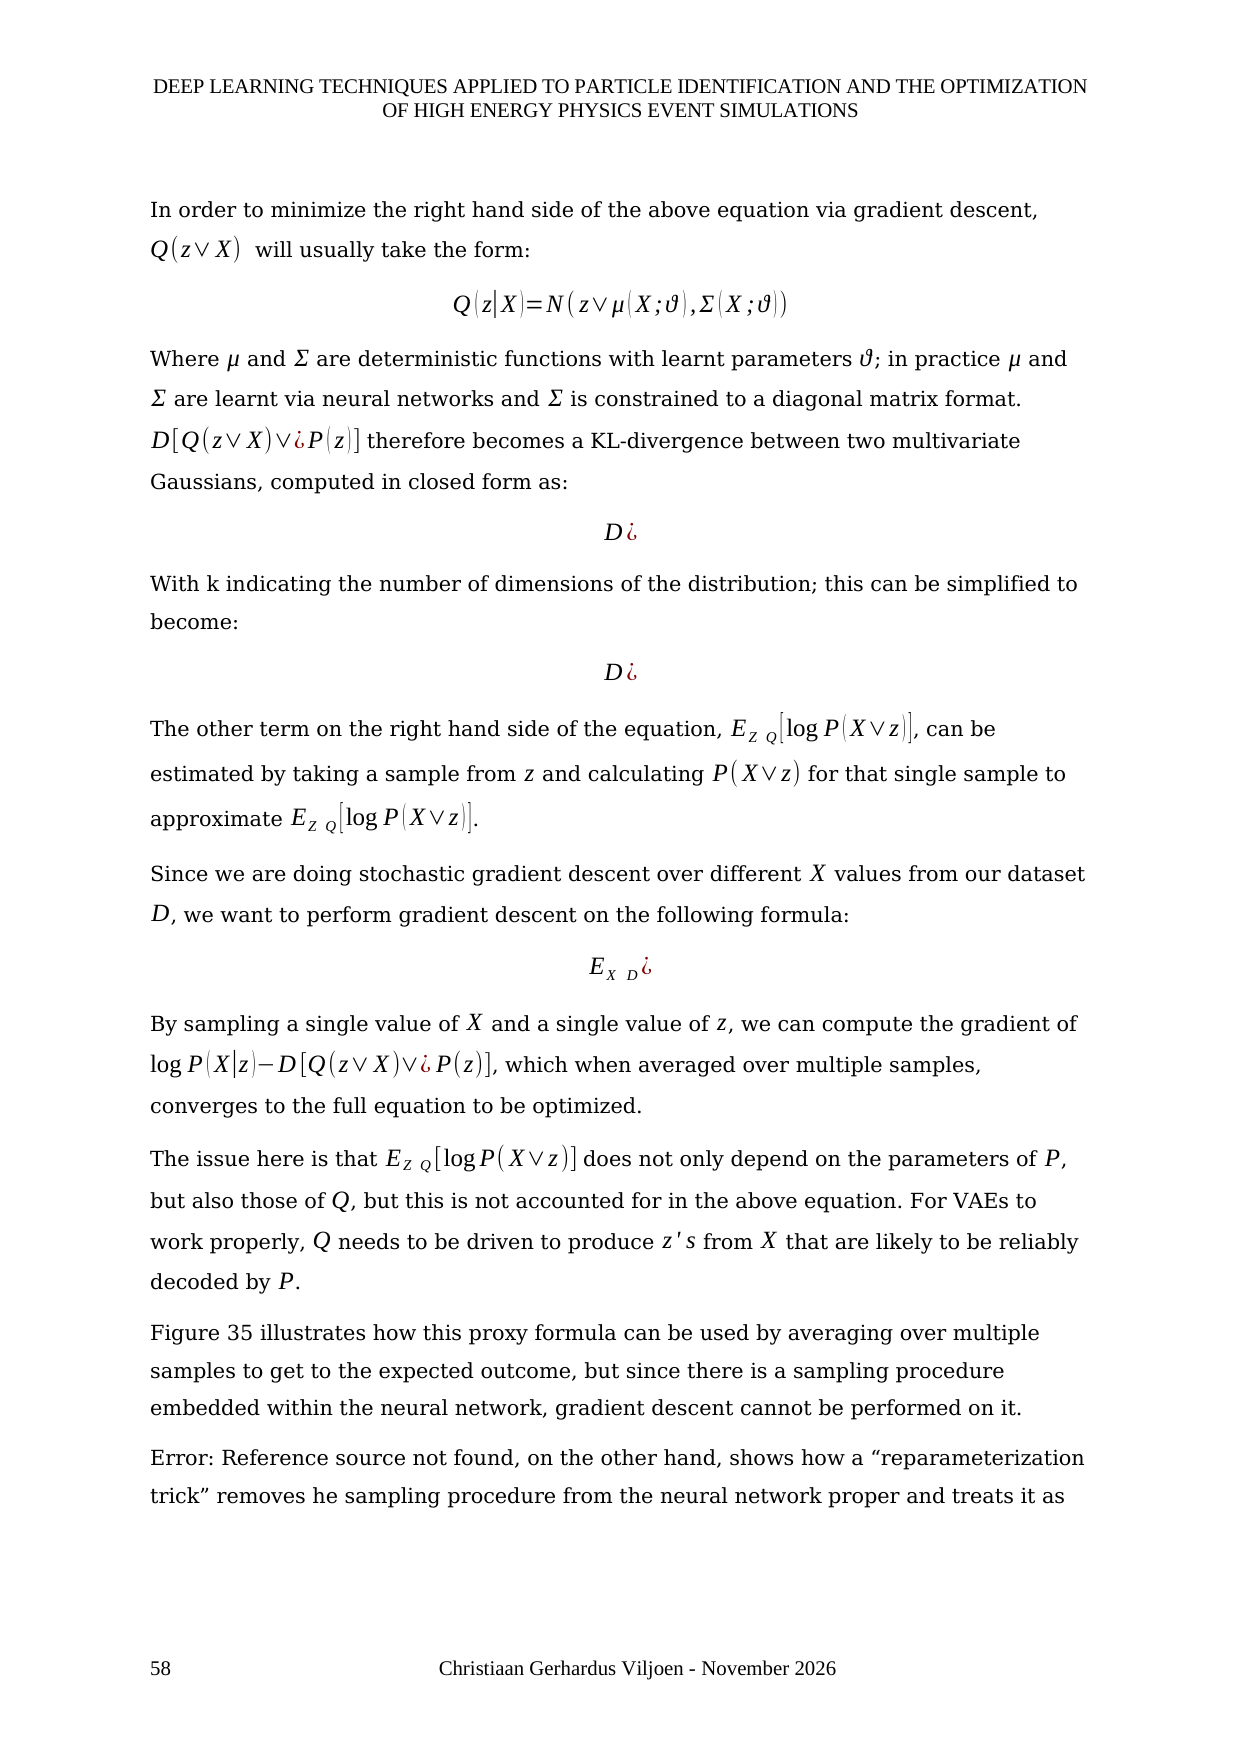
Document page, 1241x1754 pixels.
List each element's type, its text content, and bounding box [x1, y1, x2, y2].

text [150, 1445, 1090, 1507]
text The other term on the right hand side of the equation, , can be estimated by taking a sample from and calculating for that single sample to approximate . [150, 711, 1090, 835]
text With k indicating the number of dimensions of the distribution; this can be simplified to become: [150, 571, 1090, 634]
text In order to minimize the right hand side of the above equation via gradient descent, will usually take the form: [150, 196, 1090, 264]
text Where and are deterministic functions with learnt parameters ; in practice and are learnt via neural networks and is constrained to a diagonal matrix format. therefore becomes a KL-divergence between two multivariate Gaussians, computed in closed form as: [150, 345, 1090, 493]
text The issue here is that does not only depend on the parameters of , but also those of , but this is not accounted for in the above equation. For VAEs to work properly, needs to be driven to produce from that are likely to be reliably decoded by . [150, 1143, 1090, 1295]
text By sampling a single value of and a single value of , we can compute the gradient of , which when averaged over multiple samples, converges to the full equation to be optimized. [150, 1009, 1090, 1118]
text Figure 29 illustrates how this proxy formula can be used by averaging over multiple samples to get to the expected outcome, but since there is a sampling procedure embedded within the neural network, gradient descent cannot be performed on it. [150, 1320, 1090, 1420]
text Since we are doing stochastic gradient descent over different values from our dataset , we want to perform gradient descent on the following formula: [150, 860, 1090, 928]
